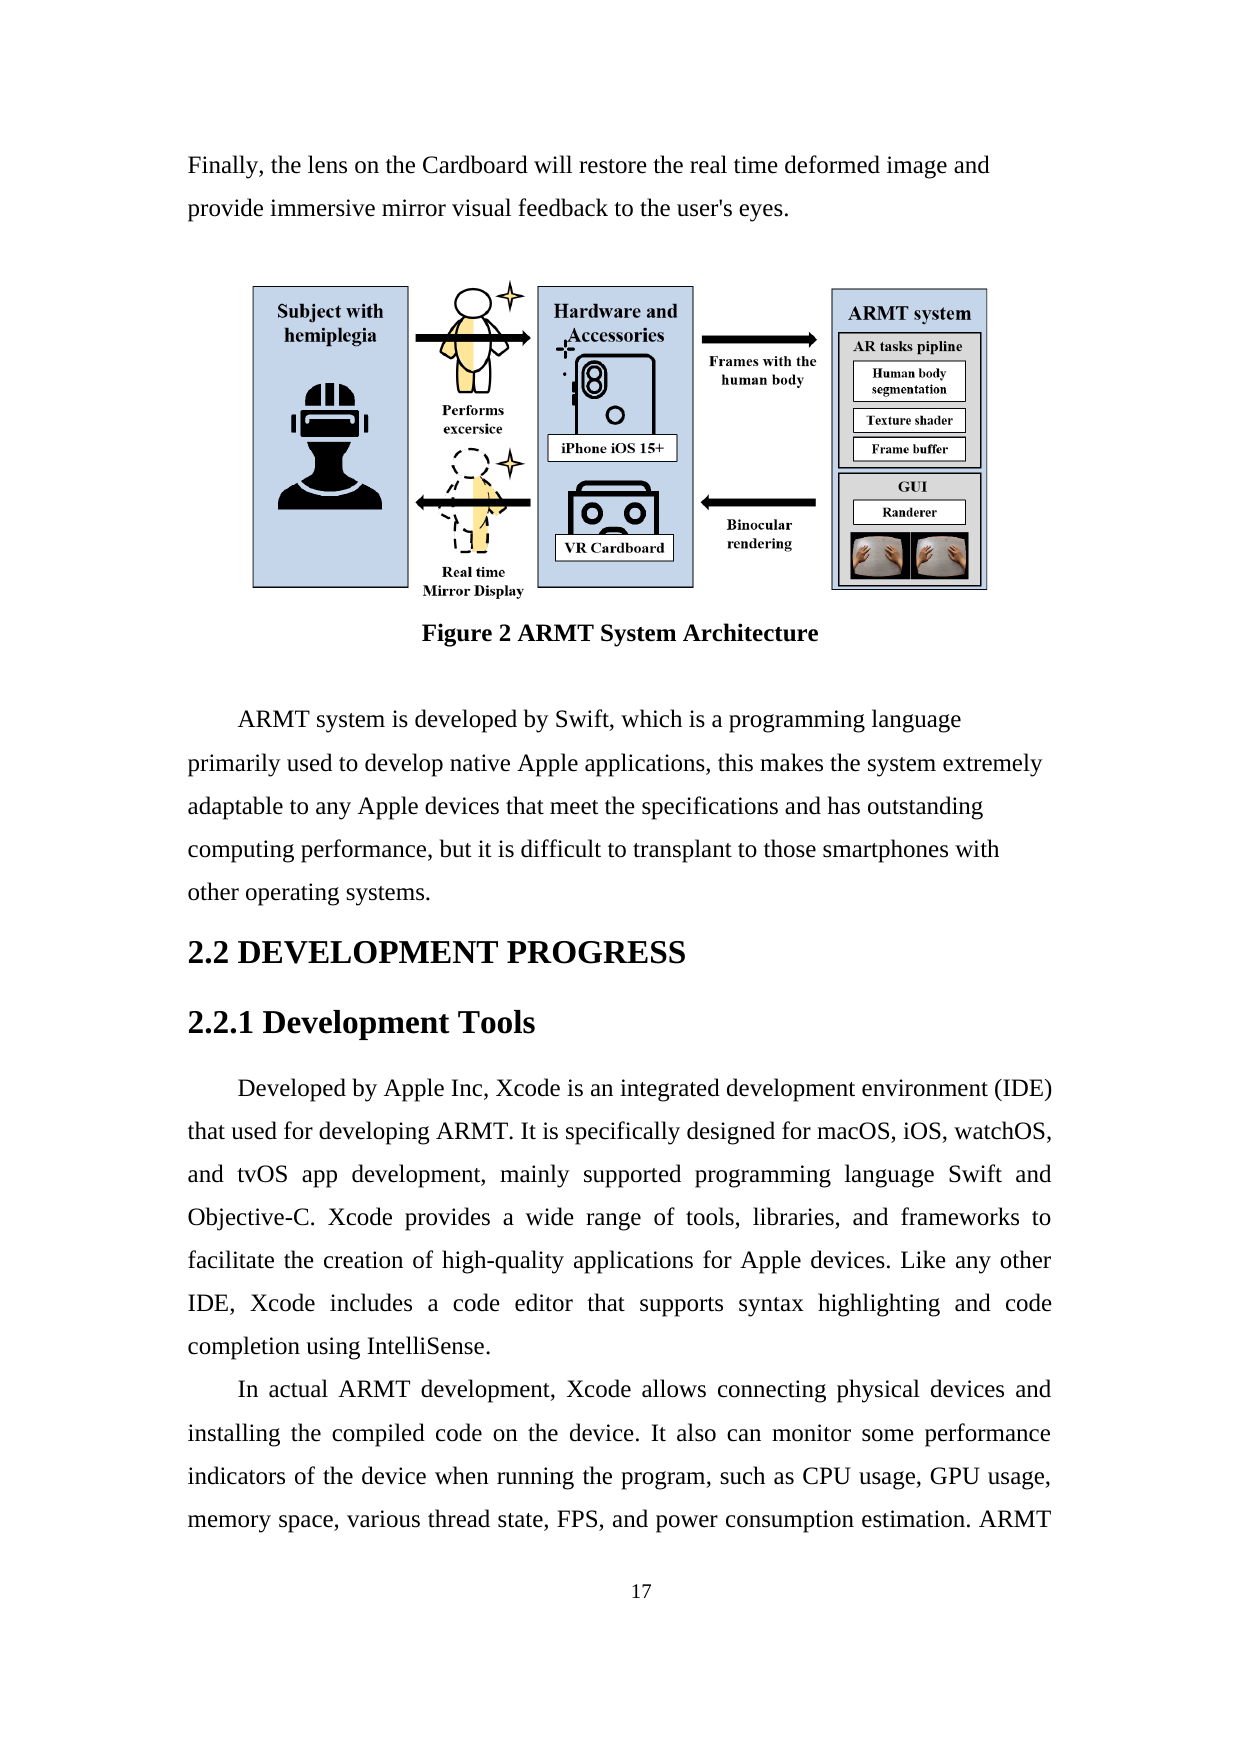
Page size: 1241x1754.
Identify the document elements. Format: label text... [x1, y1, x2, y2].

text Developed by Apple Inc, Xcode is an integrated development environment (IDE) that used for developing ARMT. It is specifically designed for macOS, iOS, watchOS, and tvOS app development, mainly supported programming language Swift and Objective-C. Xcode provides a wide range of tools, libraries, and frameworks to facilitate the creation of high-quality applications for Apple devices. Like any other IDE, Xcode includes a code editor that supports syntax highlighting and code completion using IntelliSense. [187, 1073, 1053, 1360]
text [187, 1374, 1053, 1533]
subtitle 2.2 DEVELOPMENT PROGRESS [187, 933, 1053, 971]
text ARMT system is developed by Swift, which is a programming language primarily used to develop native Apple applications, this makes the system extremely adaptable to any Apple devices that meet the specifications and has outstanding computing performance, but it is difficult to transplant to those smartphones with other operating systems. [187, 704, 1053, 906]
picture [252, 279, 988, 604]
text Figure 2 ARMT System Architecture [187, 618, 1053, 647]
subtitle 2.2.1 Development Tools [187, 1003, 1053, 1041]
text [187, 150, 1053, 222]
